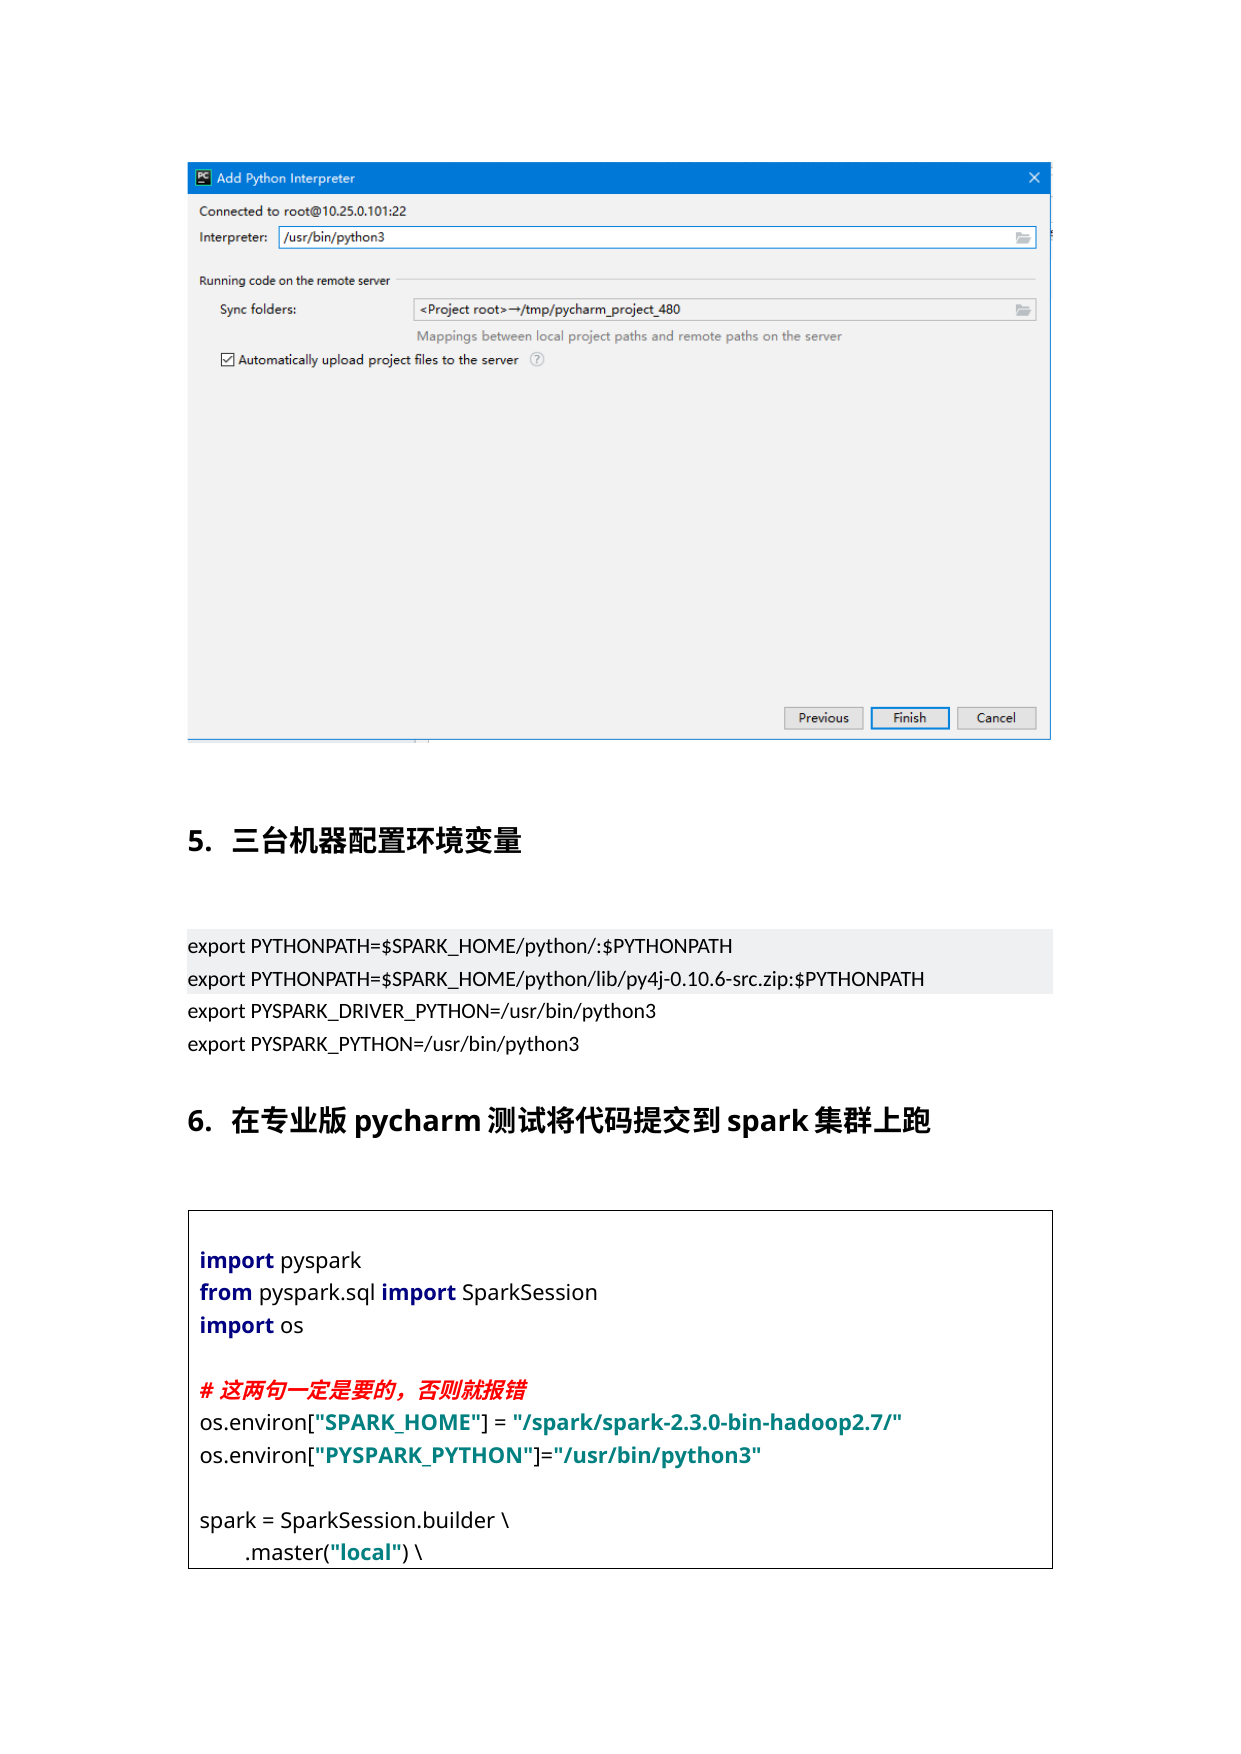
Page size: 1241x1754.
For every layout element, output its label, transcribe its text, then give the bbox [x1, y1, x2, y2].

text export PYTHONPATH=$SPARK_HOME/python/:$PYTHONPATH [187, 929, 1053, 962]
picture [187, 162, 1053, 743]
subtitle 在专业版pycharm测试将代码提交到spark集群上跑 [187, 1087, 1053, 1152]
text export PYSPARK_DRIVER_PYTHON=/usr/bin/python3 [187, 994, 1053, 1027]
text export PYSPARK_PYTHON=/usr/bin/python3 [187, 1027, 1053, 1059]
subtitle 三台机器配置环境变量 [187, 807, 1053, 872]
text export PYTHONPATH=$SPARK_HOME/python/lib/py4j-0.10.6-src.zip:$PYTHONPATH [187, 962, 1053, 994]
